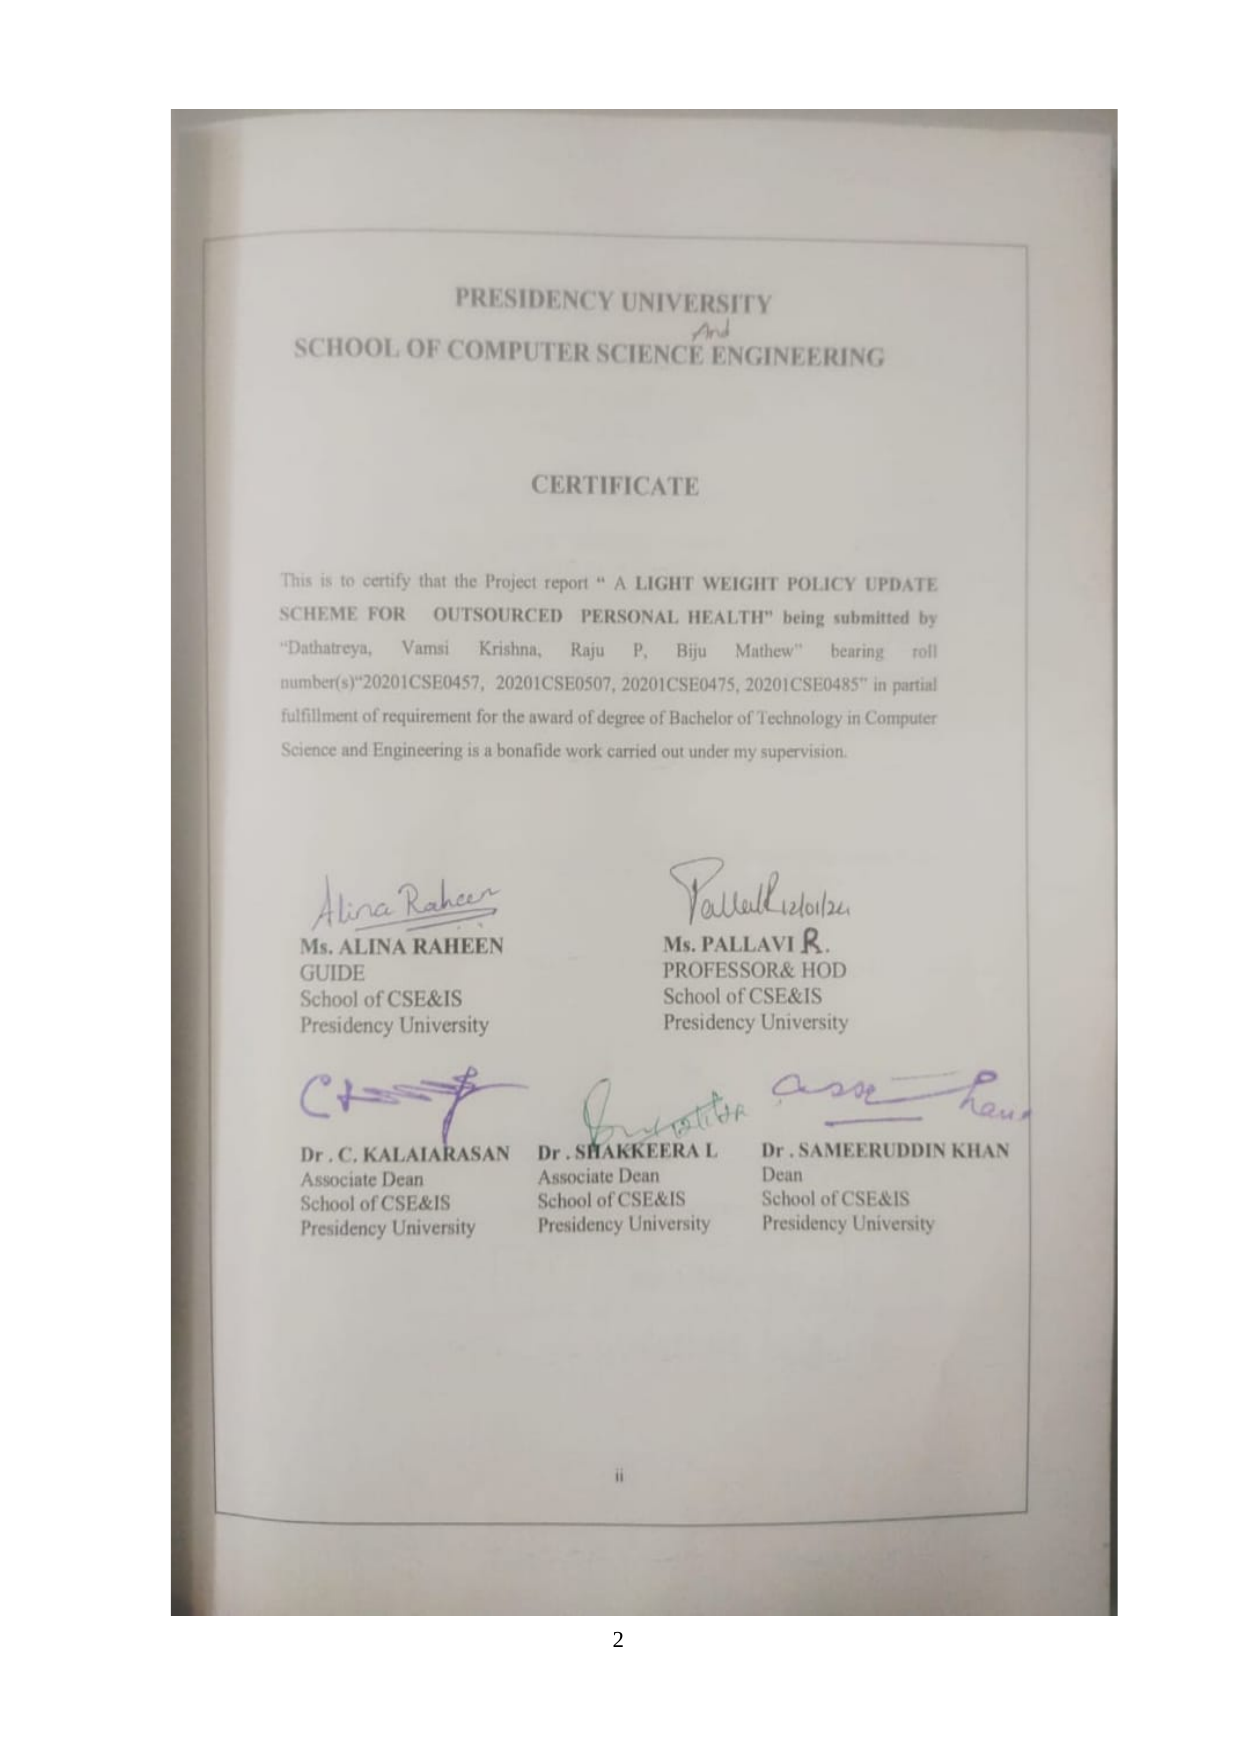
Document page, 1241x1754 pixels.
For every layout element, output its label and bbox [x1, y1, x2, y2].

picture [170, 109, 1118, 1616]
